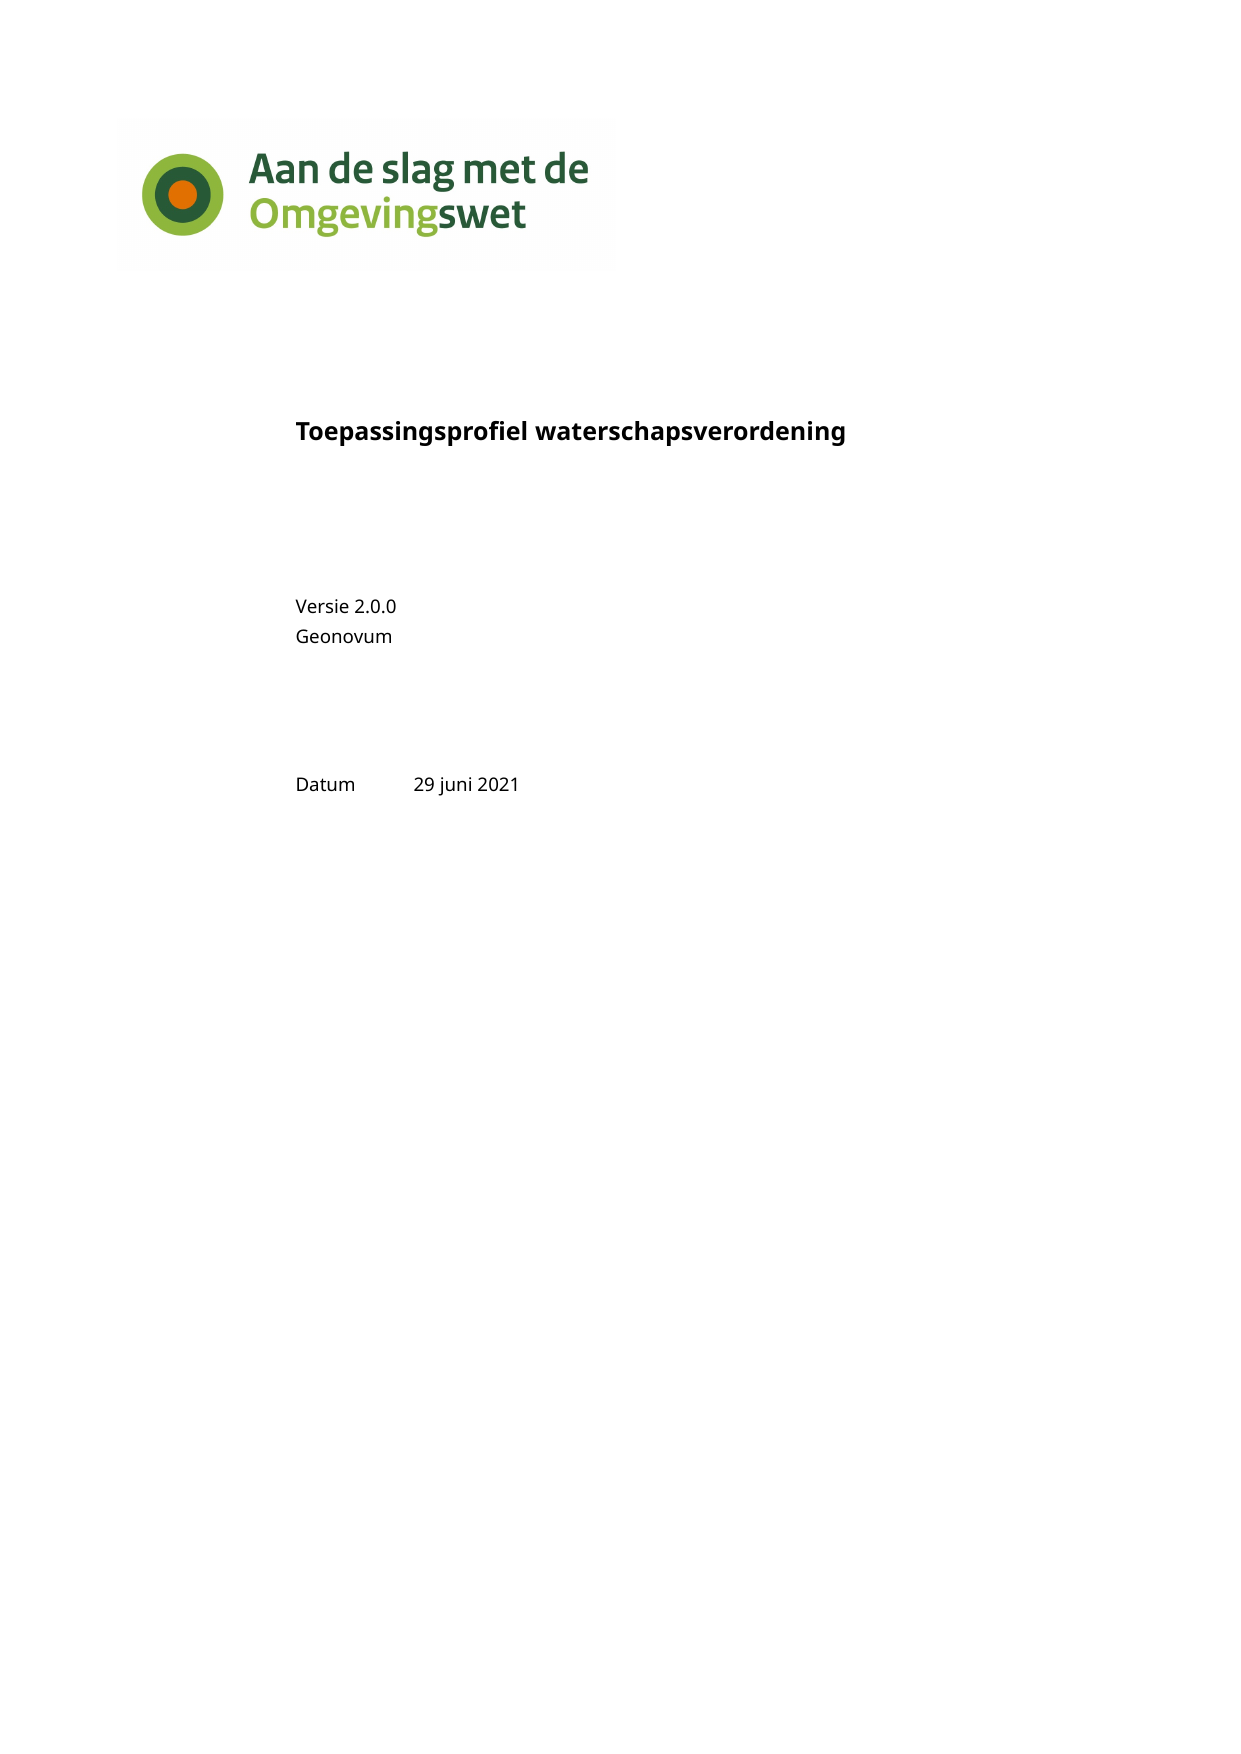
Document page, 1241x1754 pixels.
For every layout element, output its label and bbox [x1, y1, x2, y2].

picture [117, 118, 617, 271]
